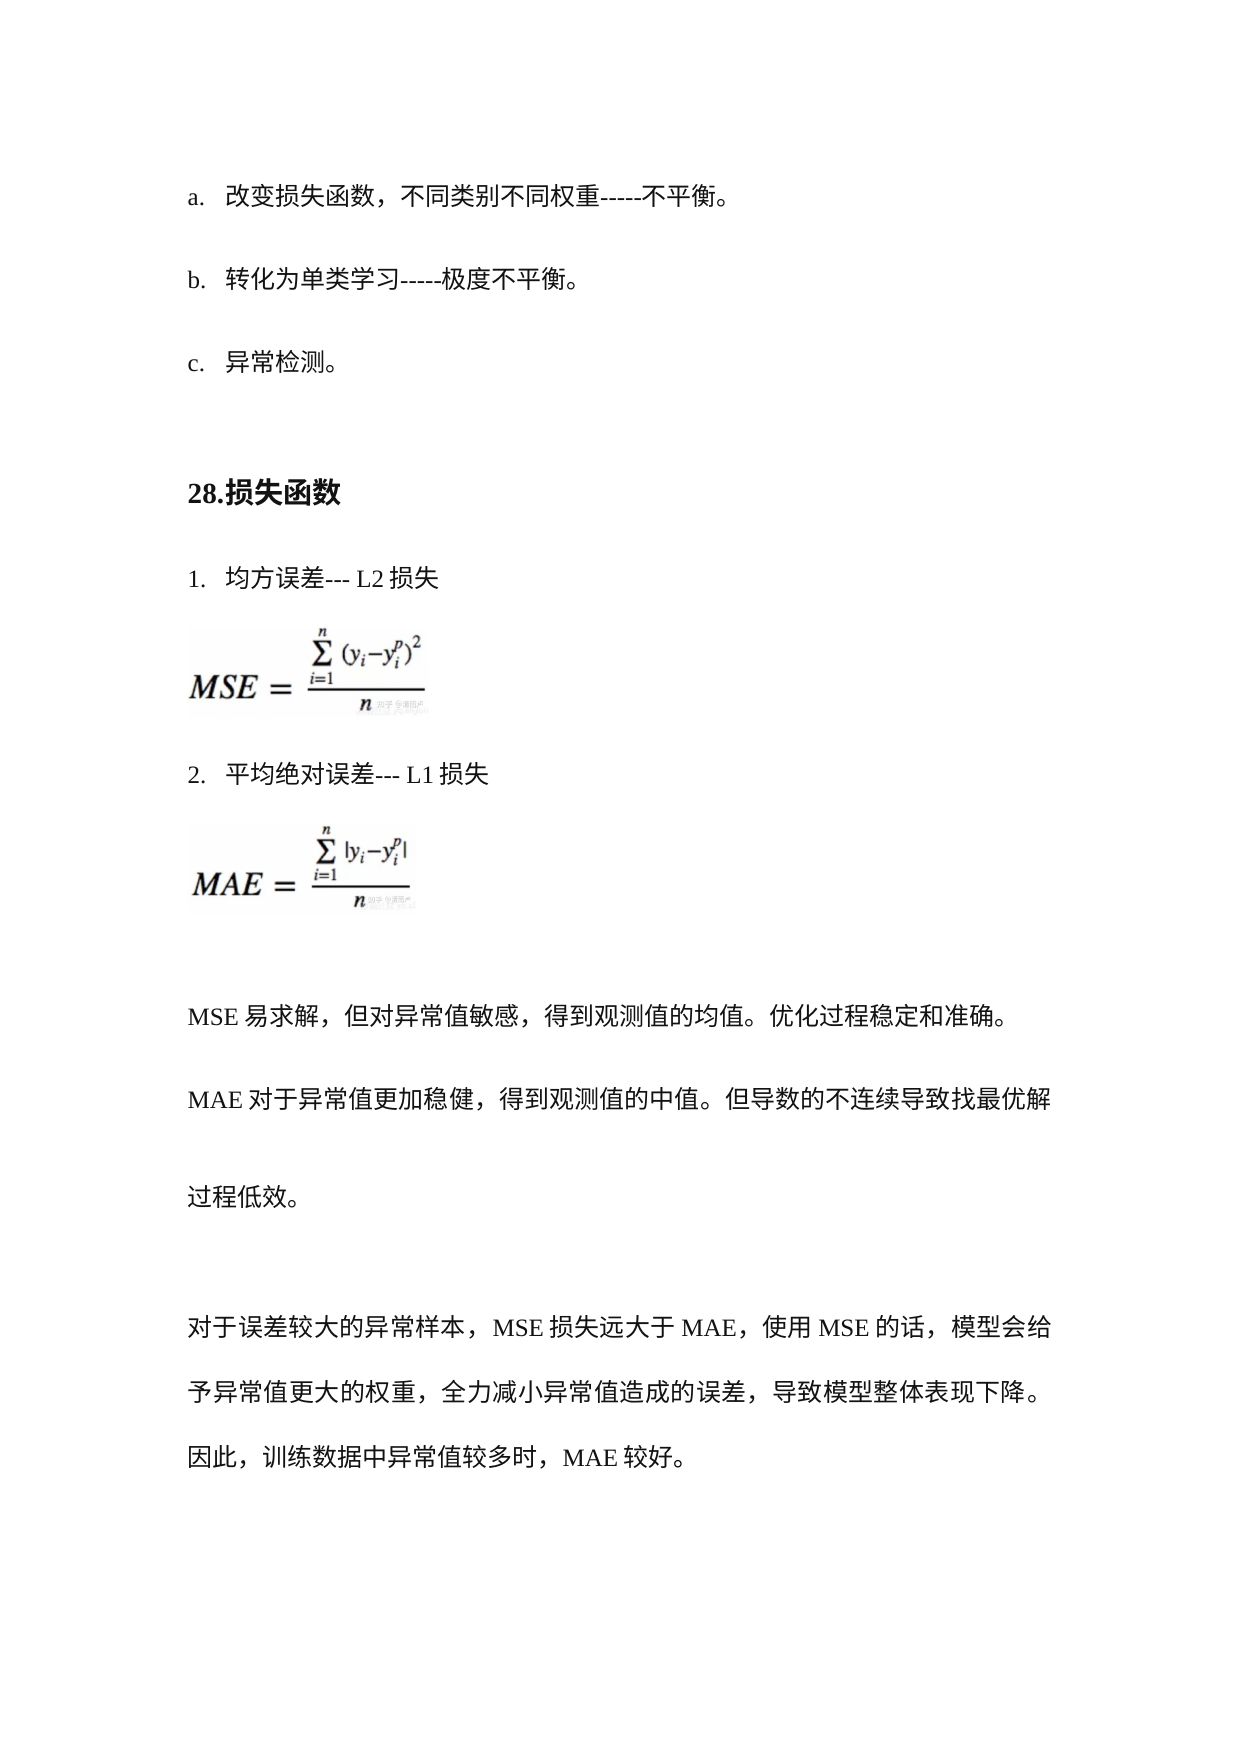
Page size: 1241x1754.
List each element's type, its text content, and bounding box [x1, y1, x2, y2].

list 转化为单类学习-----极度不平衡。 [187, 245, 1053, 310]
list 平均绝对误差--- L1损失 [187, 740, 1053, 805]
picture [187, 627, 429, 718]
text 对于误差较大的异常样本，MSE损失远大于MAE，使用MSE的话，模型会给予异常值更大的权重，全力减小异常值造成的误差，导致模型整体表现下降。因此，训练数据中异常值较多时，MAE较好。 [187, 1293, 1053, 1488]
list 改变损失函数，不同类别不同权重-----不平衡。 [187, 162, 1053, 227]
list 损失函数 [187, 458, 1053, 523]
list 均方误差--- L2损失 [187, 544, 1053, 609]
text MAE对于异常值更加稳健，得到观测值的中值。但导数的不连续导致找最优解过程低效。 [187, 1065, 1053, 1228]
list 异常检测。 [187, 328, 1053, 393]
text MSE易求解，但对异常值敏感，得到观测值的均值。优化过程稳定和准确。 [187, 982, 1053, 1047]
picture [187, 823, 416, 914]
